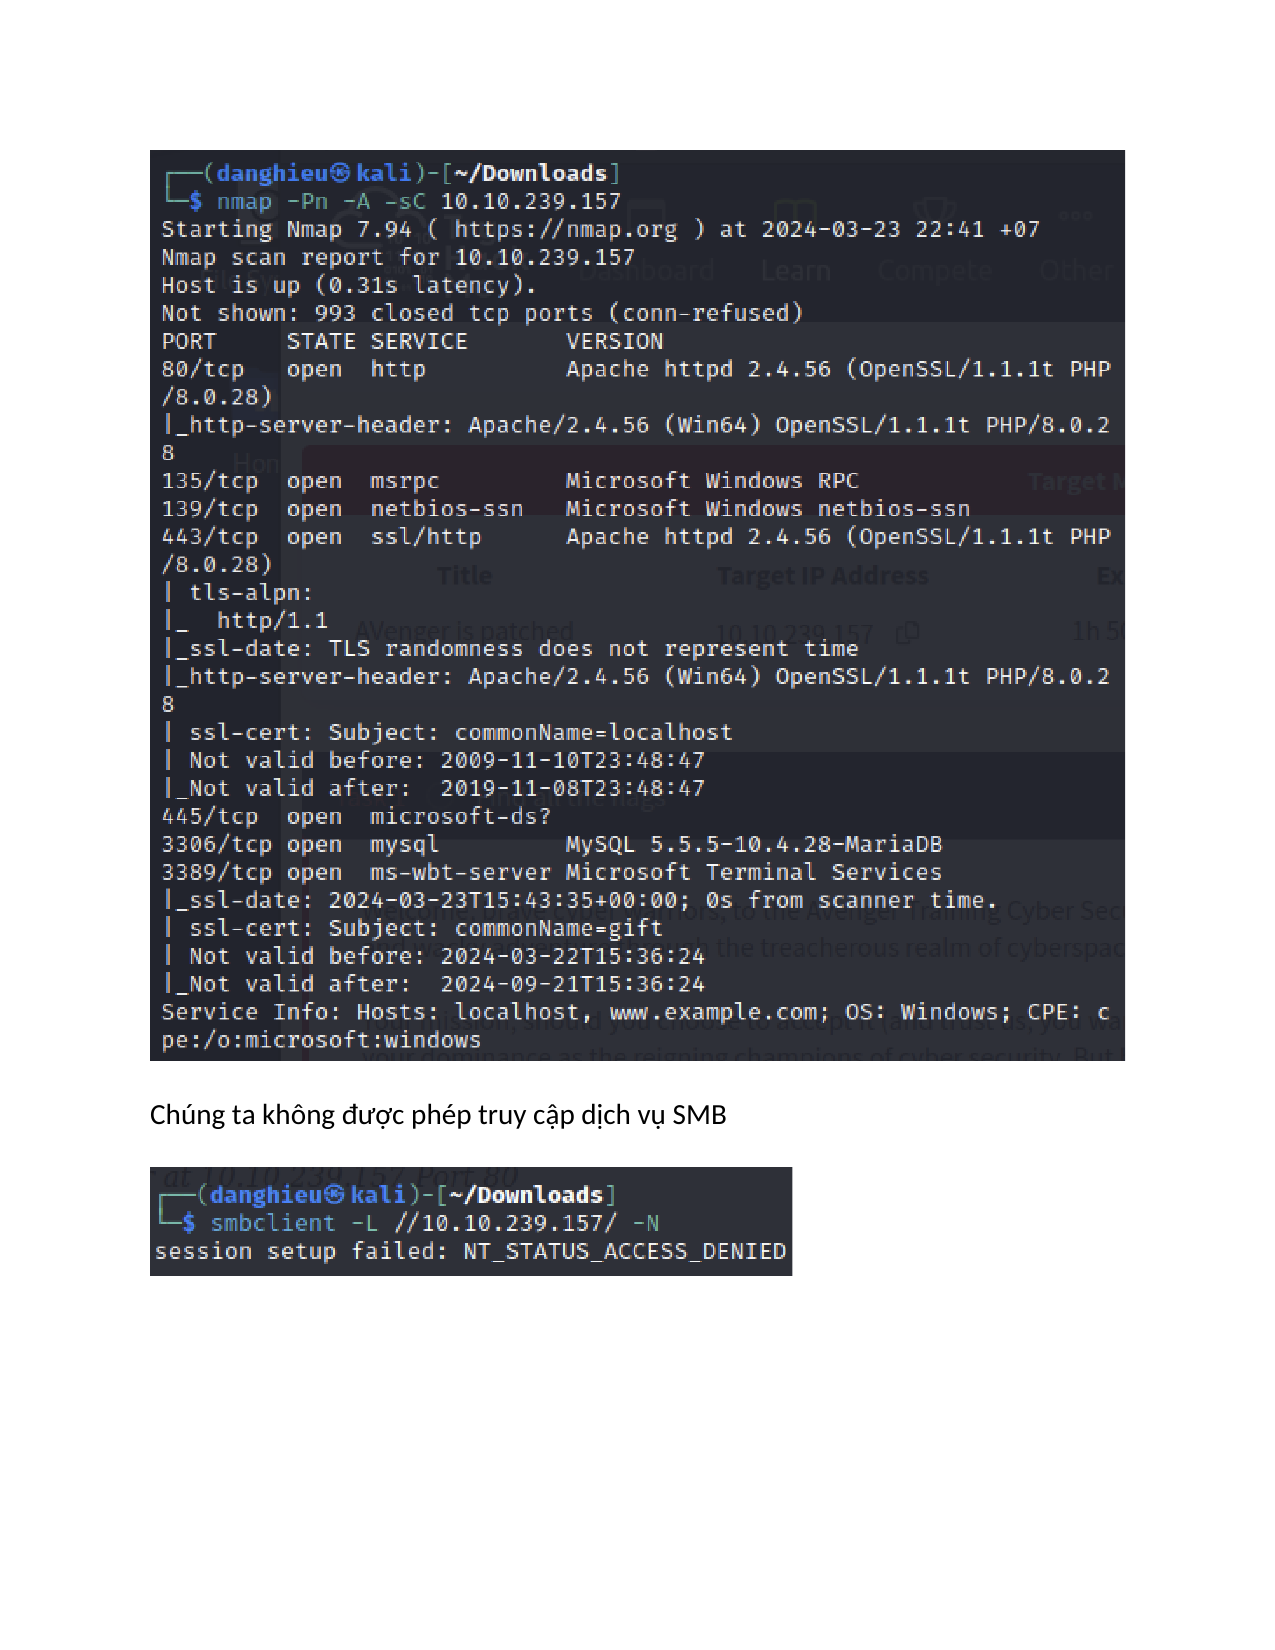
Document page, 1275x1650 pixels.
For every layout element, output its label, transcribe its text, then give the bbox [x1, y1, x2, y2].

text Chúng ta không được phép truy cập dịch vụ SMB [150, 1096, 1125, 1132]
picture [150, 1167, 793, 1276]
picture [150, 150, 1125, 1061]
